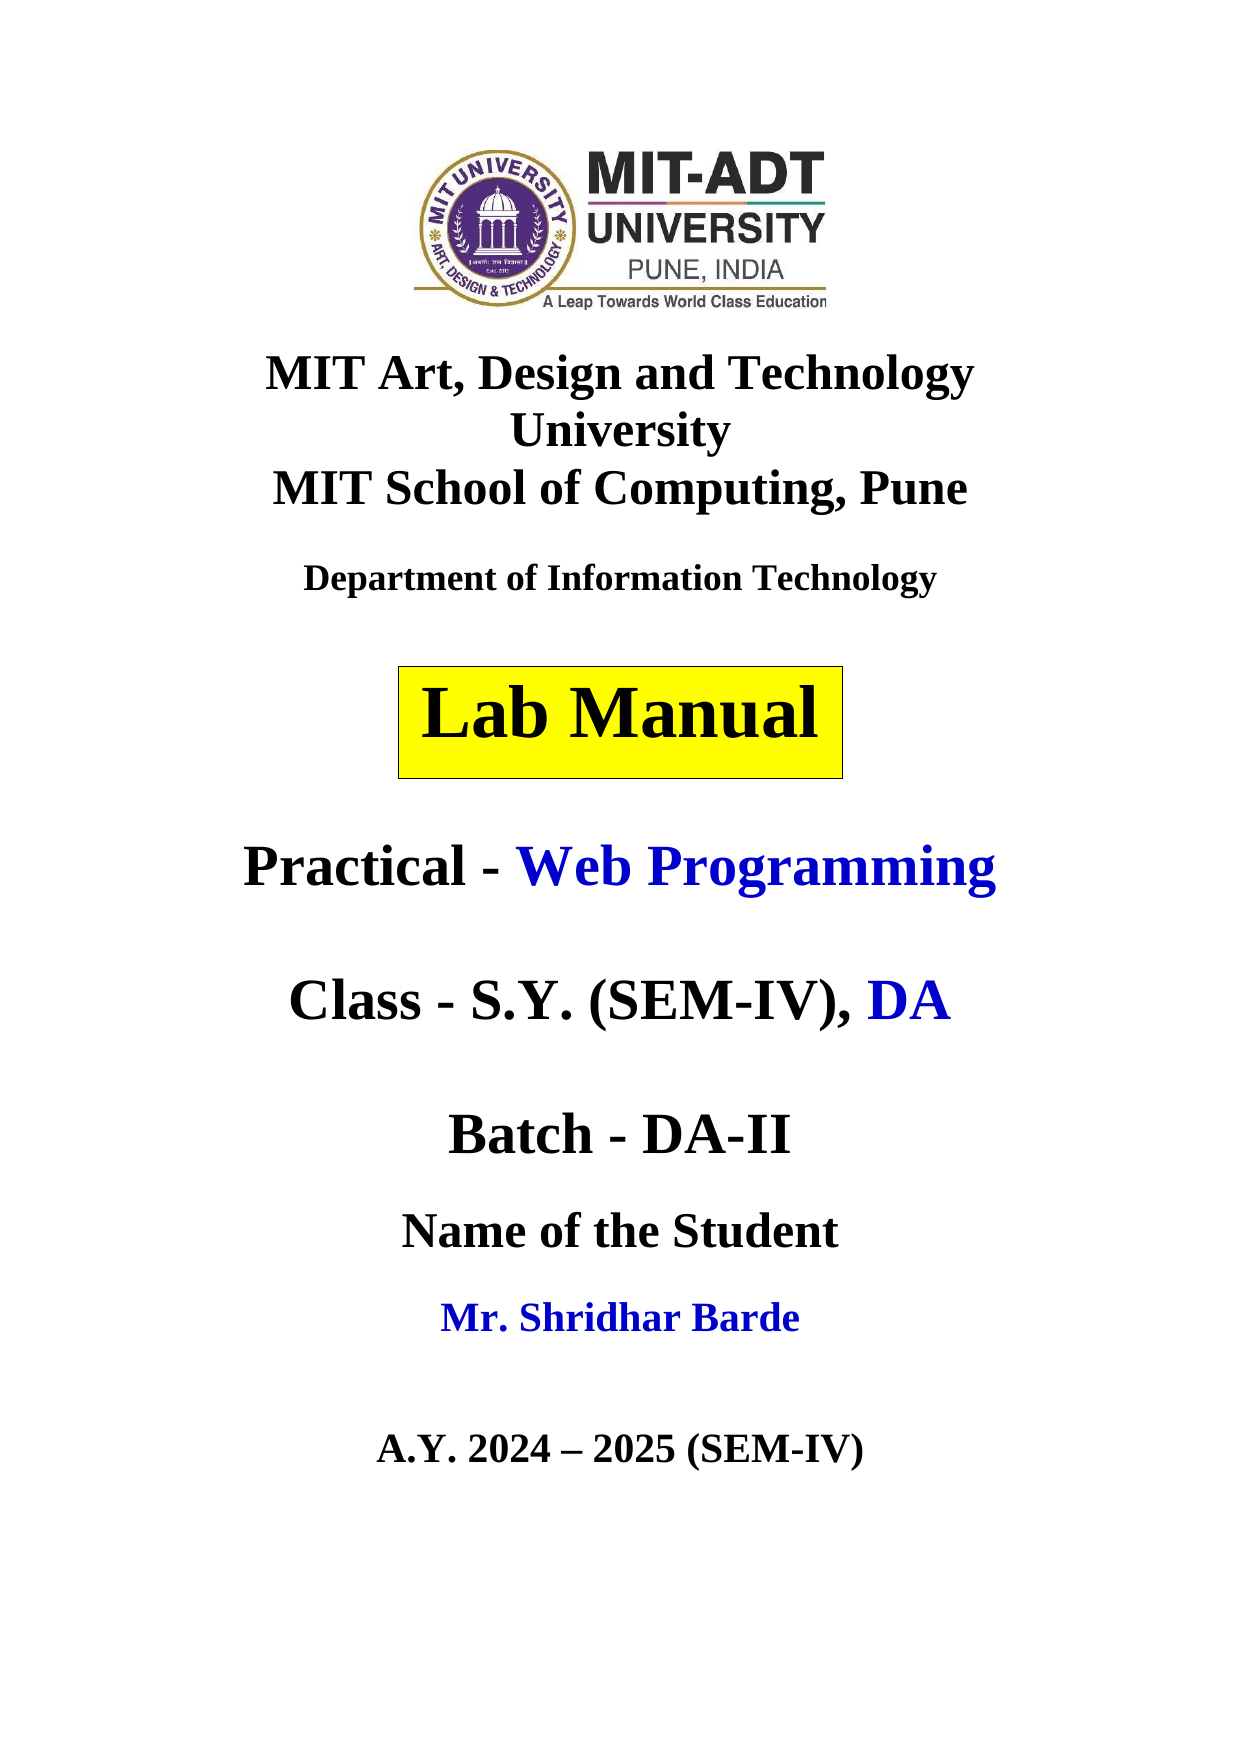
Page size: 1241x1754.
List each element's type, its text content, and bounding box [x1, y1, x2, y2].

picture [413, 150, 827, 310]
text MIT Art, Design and Technology University [150, 342, 1090, 457]
text Practical - Web Programming [150, 830, 1090, 897]
text Class - S.Y. (SEM-IV), DA [150, 965, 1090, 1032]
text Name of the Student [150, 1201, 1090, 1258]
text Batch - DA-II [150, 1099, 1090, 1166]
text Mr. Shridhar Barde [150, 1292, 1090, 1340]
text MIT School of Computing, Pune [150, 457, 1090, 515]
text A.Y. 2024 – 2025 (SEM-IV) [150, 1423, 1090, 1471]
text Department of Information Technology [150, 556, 1090, 599]
table_header Lab Manual [399, 667, 842, 778]
